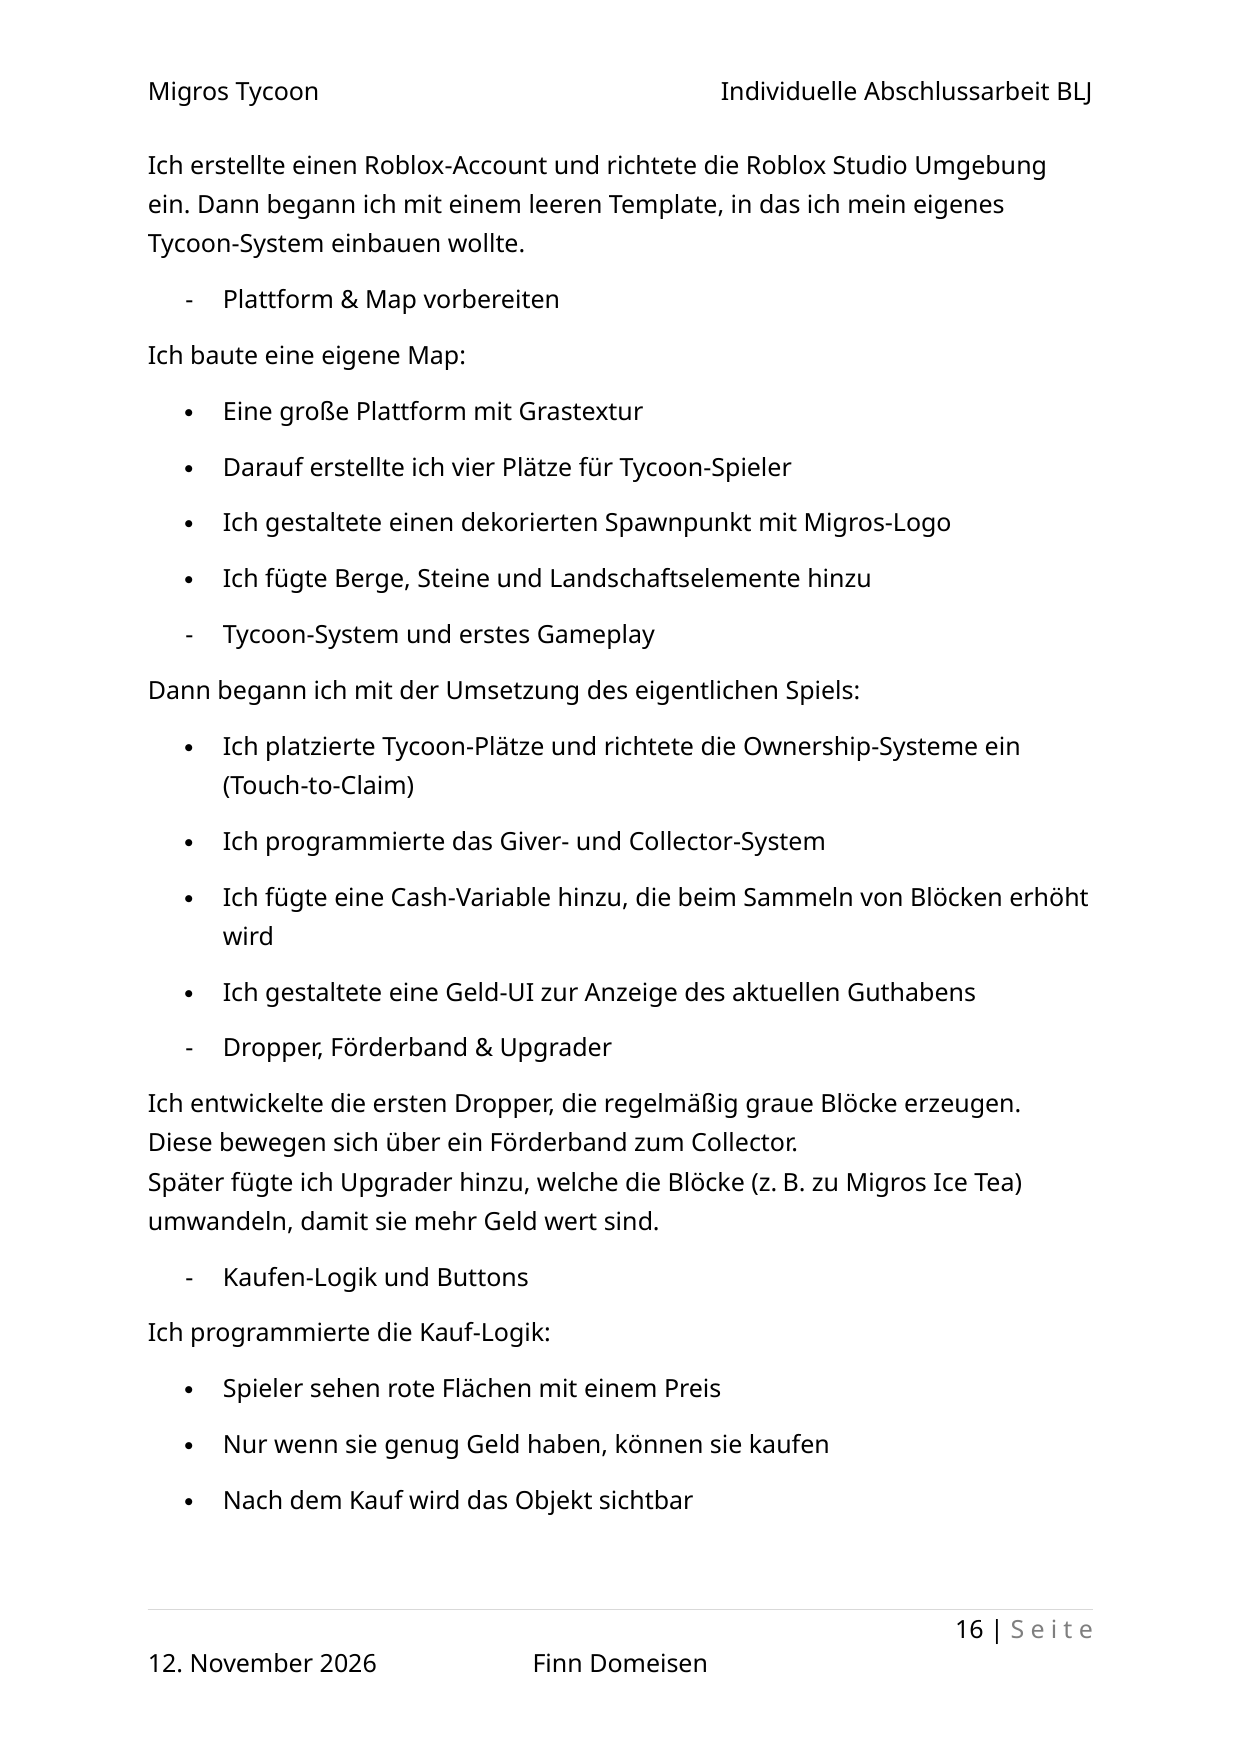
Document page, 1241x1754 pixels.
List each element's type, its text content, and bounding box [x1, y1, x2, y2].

list Darauf erstellte ich vier Plätze für Tycoon-Spieler [185, 449, 1093, 483]
list Ich fügte Berge, Steine und Landschaftselemente hinzu [185, 561, 1093, 595]
text Dann begann ich mit der Umsetzung des eigentlichen Spiels: [148, 673, 1093, 707]
text Ich entwickelte die ersten Dropper, die regelmäßig graue Blöcke erzeugen. Diese bewegen sich über ein Förderband zum Collector. Später fügte ich Upgrader hinzu, welche die Blöcke (z. B. zu Migros Ice Tea) umwandeln, damit sie mehr Geld wert sind. [148, 1086, 1093, 1237]
list Spieler sehen rote Flächen mit einem Preis [185, 1371, 1093, 1405]
list Ich gestaltete einen dekorierten Spawnpunkt mit Migros-Logo [185, 505, 1093, 539]
list Ich gestaltete eine Geld-UI zur Anzeige des aktuellen Guthabens [185, 974, 1093, 1008]
text Ich programmierte die Kauf-Logik: [148, 1315, 1093, 1349]
list Eine große Plattform mit Grastextur [185, 393, 1093, 427]
list Kaufen-Logik und Buttons [185, 1259, 1093, 1293]
list Ich fügte eine Cash-Variable hinzu, die beim Sammeln von Blöcken erhöht wird [185, 879, 1093, 952]
list Nur wenn sie genug Geld haben, können sie kaufen [185, 1427, 1093, 1461]
list Tycoon-System und erstes Gameplay [185, 617, 1093, 651]
list Plattform & Map vorbereiten [185, 282, 1093, 316]
list Dropper, Förderband & Upgrader [185, 1030, 1093, 1064]
text Ich erstellte einen Roblox-Account und richtete die Roblox Studio Umgebung ein. Dann begann ich mit einem leeren Template, in das ich mein eigenes Tycoon-System einbauen wollte. [148, 148, 1093, 260]
list Ich platzierte Tycoon-Plätze und richtete die Ownership-Systeme ein (Touch-to-Claim) [185, 728, 1093, 802]
text Ich baute eine eigene Map: [148, 338, 1093, 372]
list Nach dem Kauf wird das Objekt sichtbar [185, 1483, 1093, 1517]
list Ich programmierte das Giver- und Collector-System [185, 823, 1093, 857]
